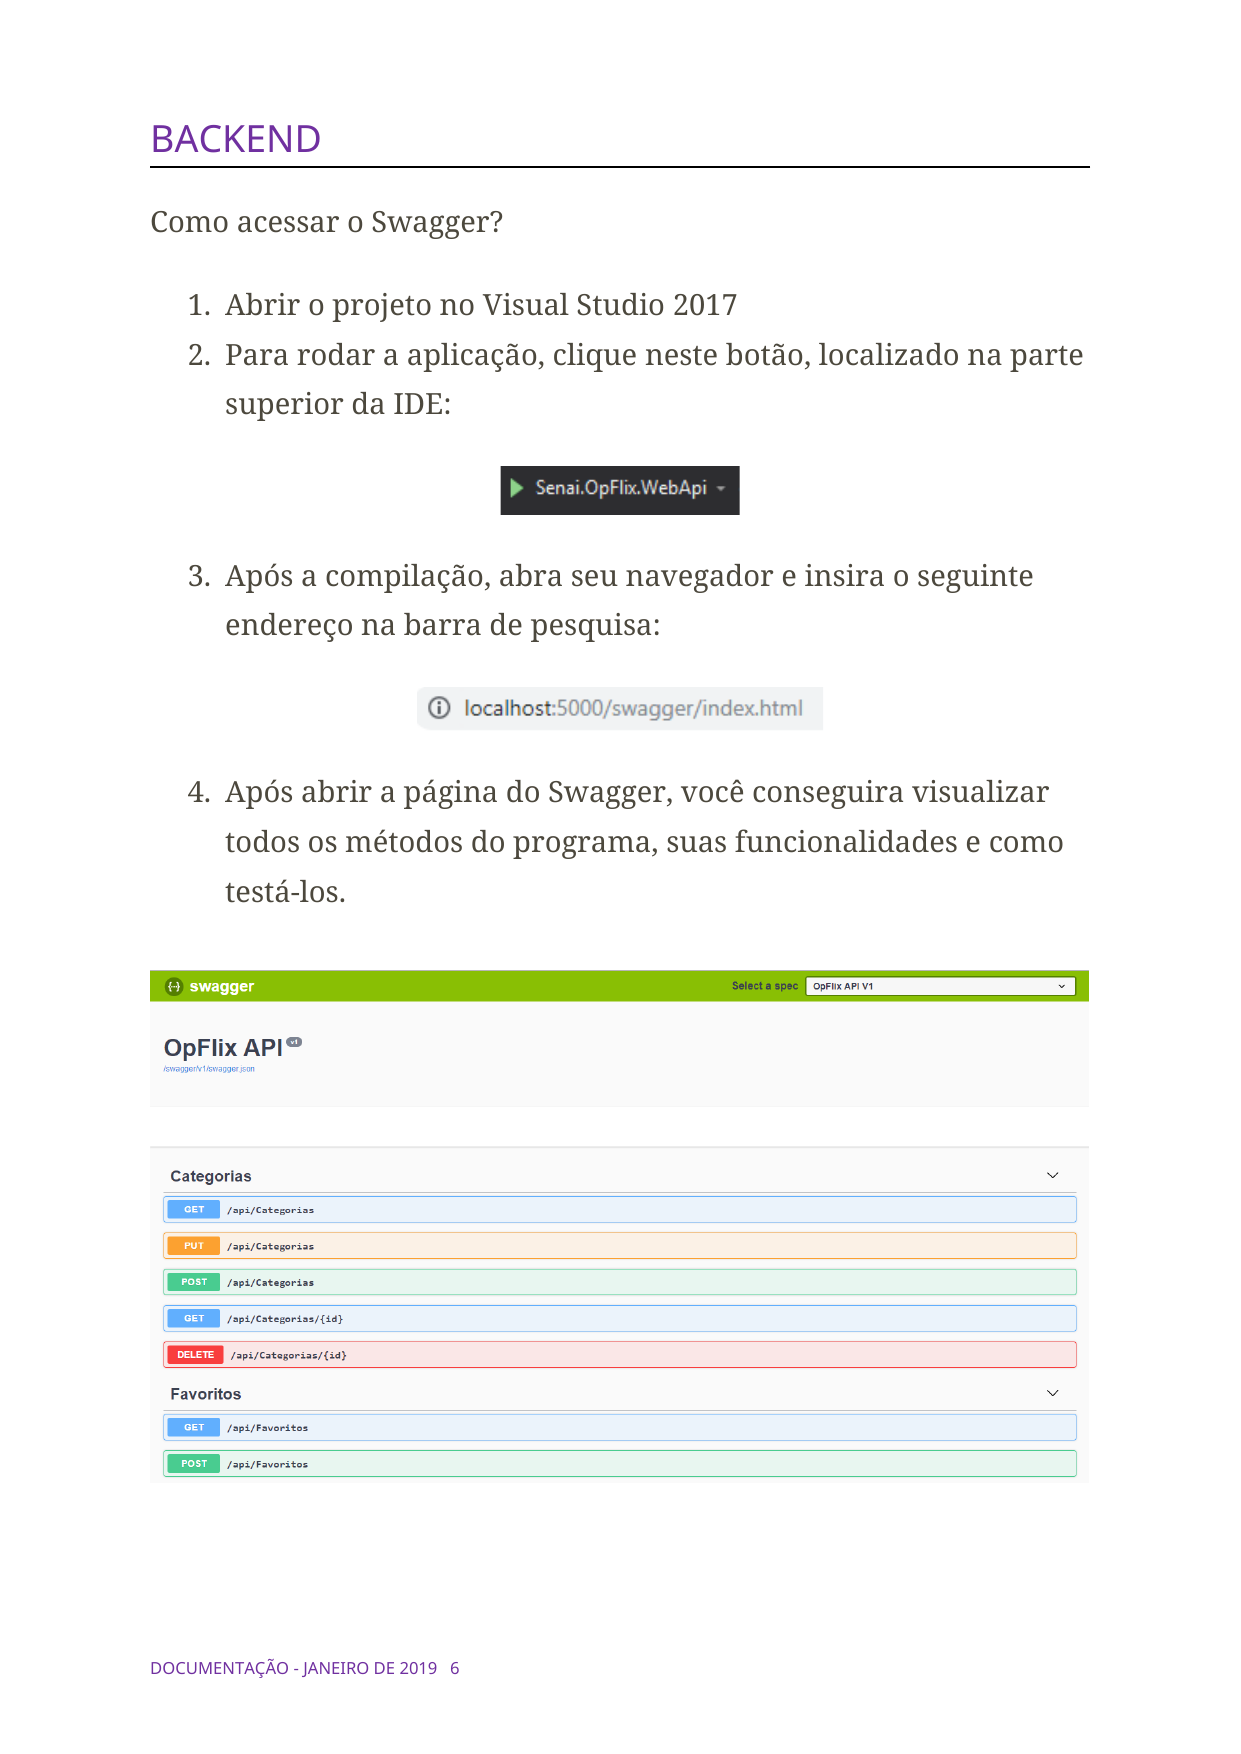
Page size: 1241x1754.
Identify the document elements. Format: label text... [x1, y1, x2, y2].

list Após a compilação, abra seu navegador e insira o seguinte endereço na barra de pesquisa: [187, 555, 1090, 644]
list Após abrir a página do Swagger, você conseguira visualizar todos os métodos do programa, suas funcionalidades e como testá-los. [187, 772, 1090, 911]
picture [150, 970, 1089, 1483]
list Para rodar a aplicação, clique neste botão, localizado na parte superior da IDE: [187, 334, 1090, 423]
text Como acessar o Swagger? [150, 201, 1090, 241]
picture [500, 466, 740, 515]
picture [417, 687, 824, 732]
list Abrir o projeto no Visual Studio 2017 [187, 284, 1090, 324]
text BACKEND [150, 112, 1090, 166]
